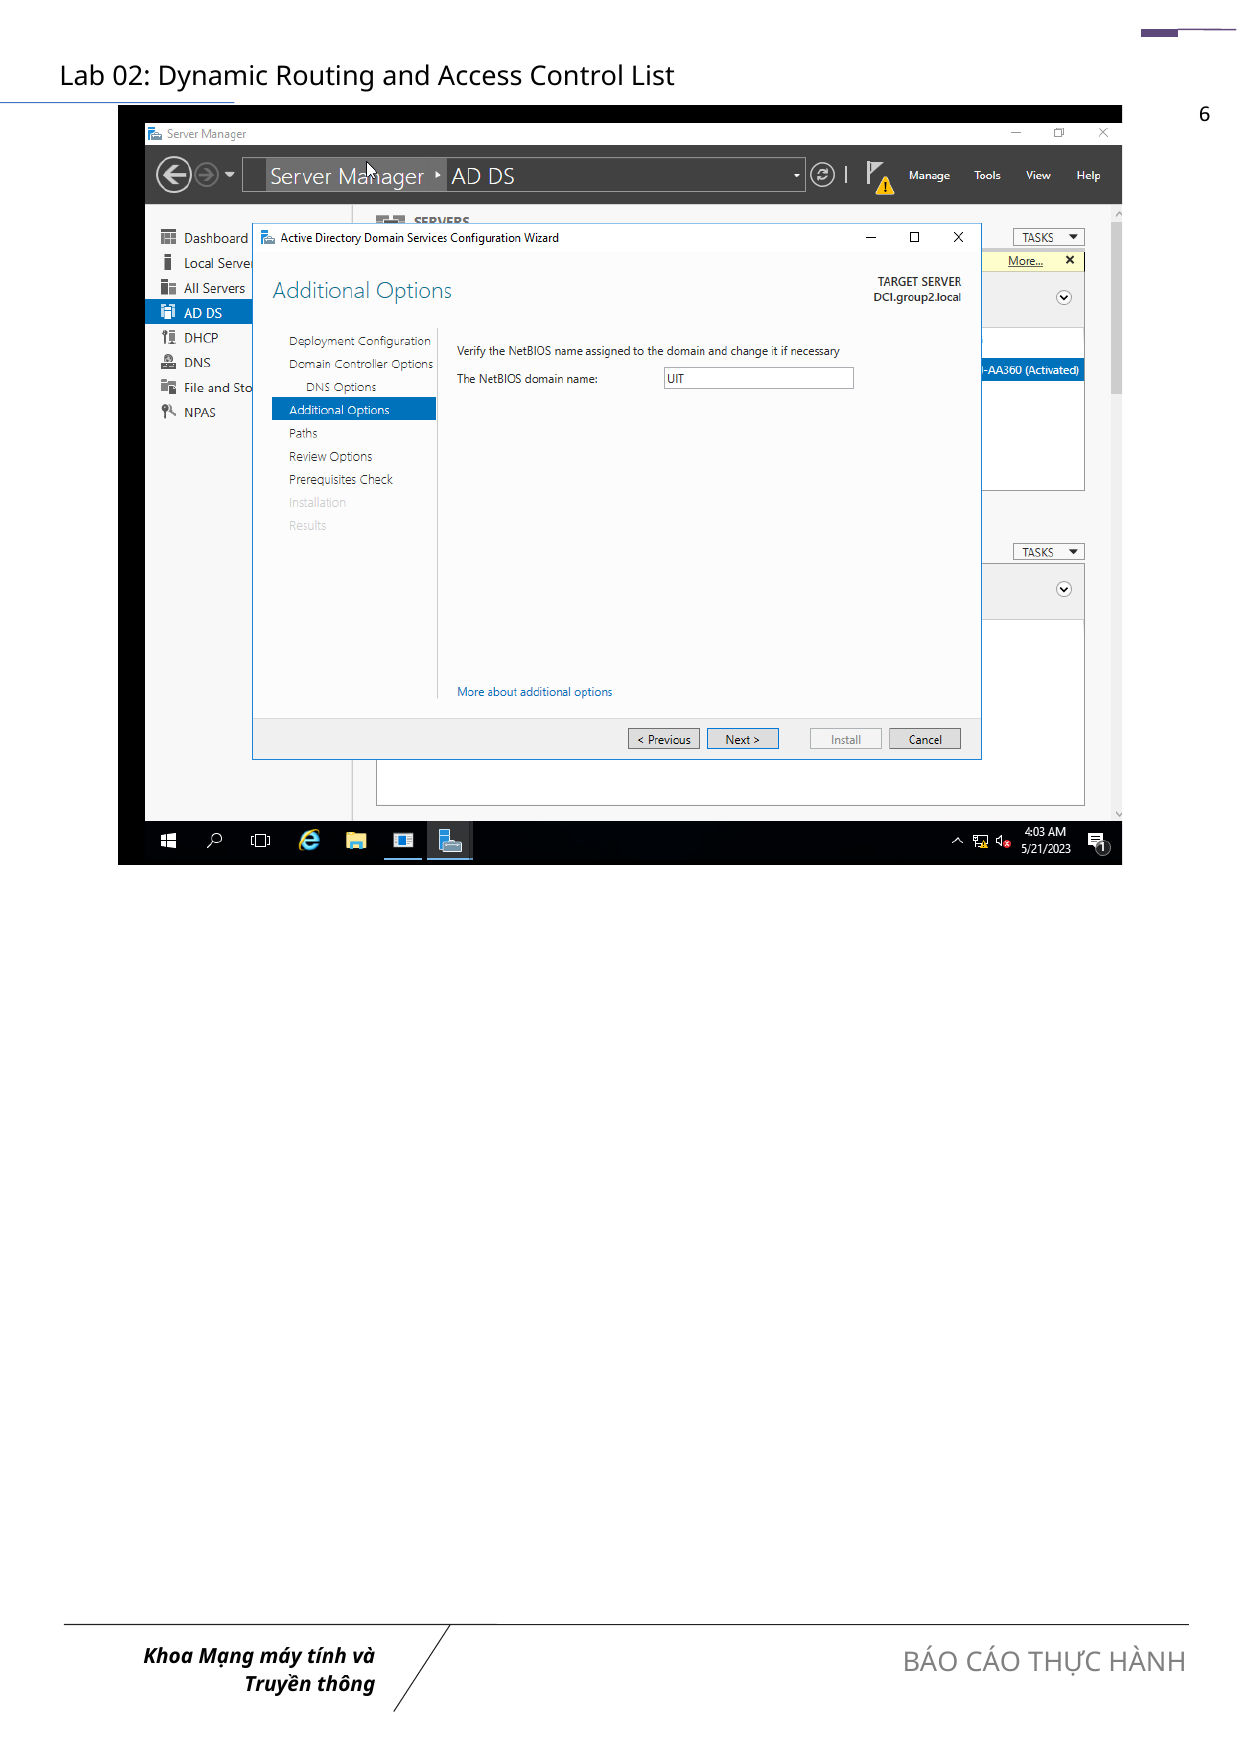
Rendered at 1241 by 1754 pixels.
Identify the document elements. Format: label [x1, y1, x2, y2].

picture [118, 105, 1123, 865]
